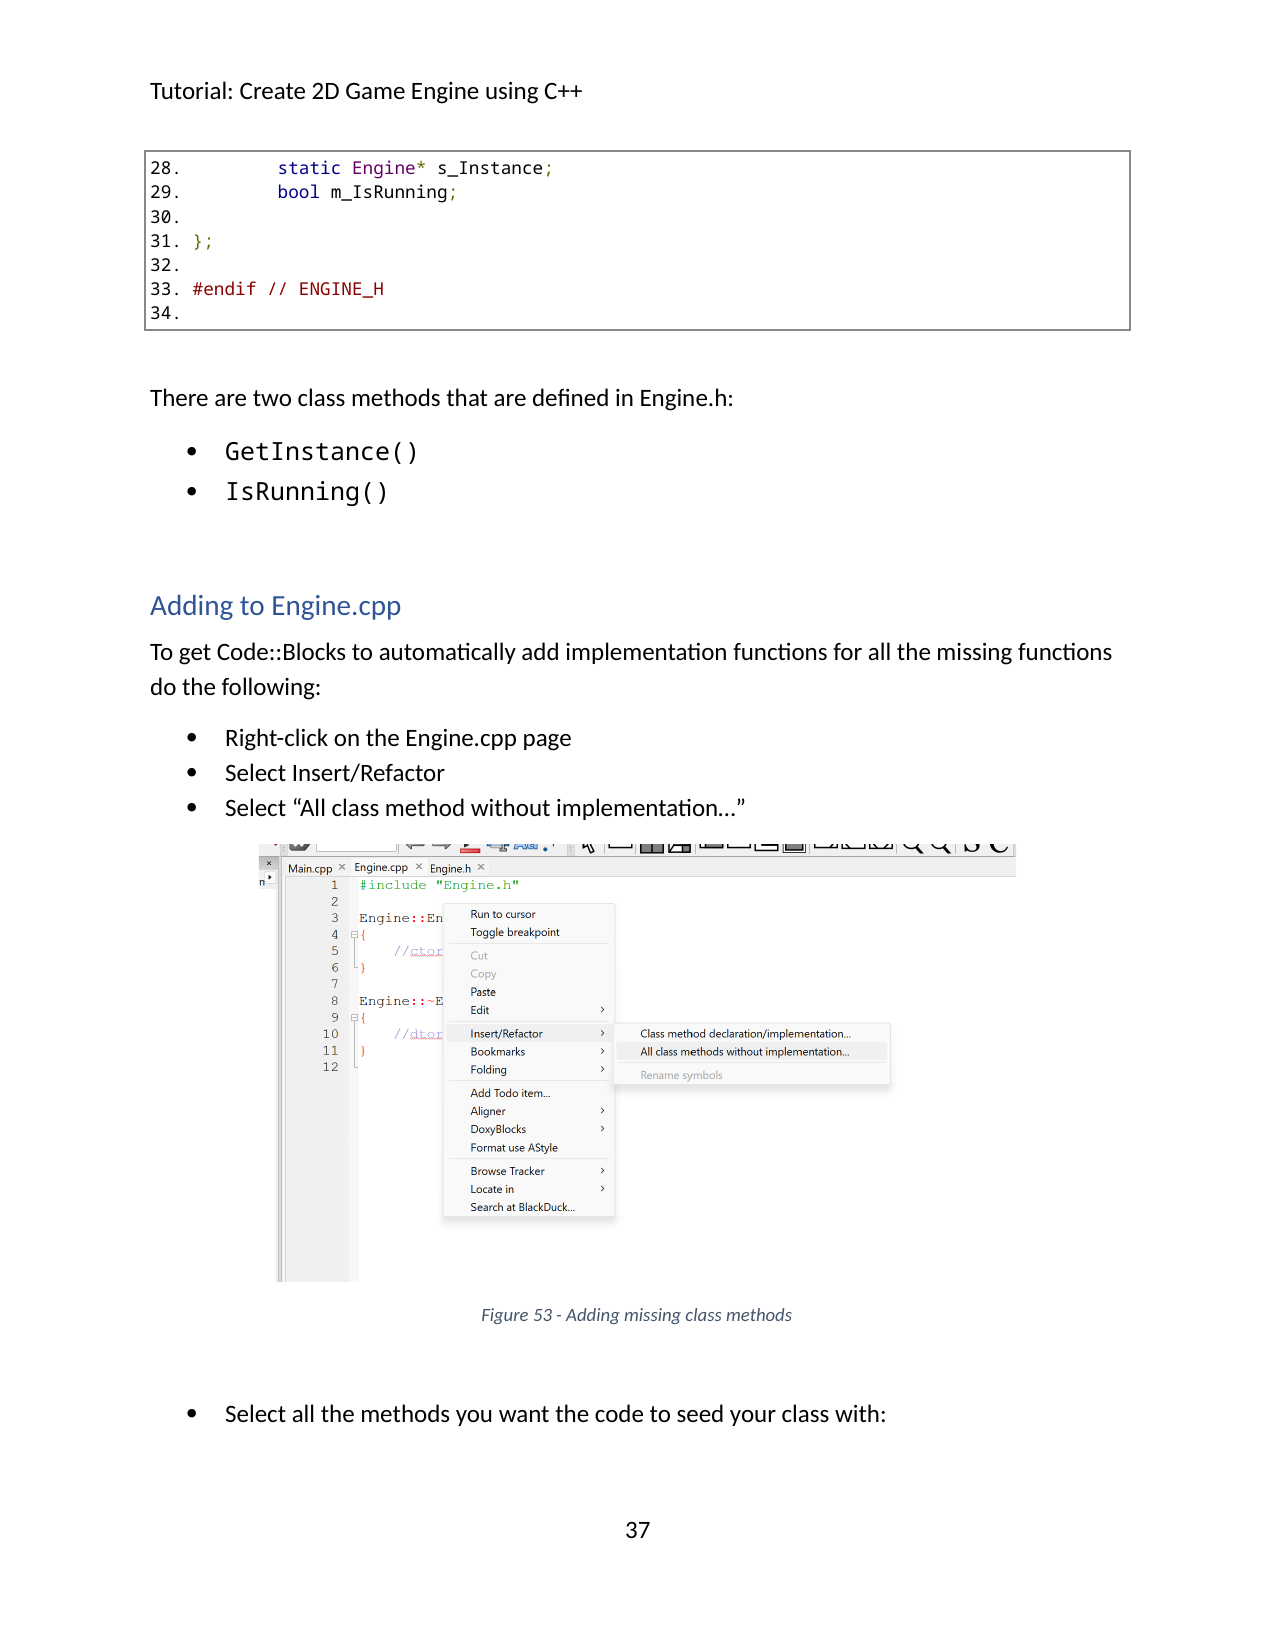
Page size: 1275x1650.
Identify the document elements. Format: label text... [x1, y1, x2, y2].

list Select “All class method without implementation…” [187, 792, 1125, 823]
text 30. [150, 204, 1125, 228]
list Select Insert/Refactor [187, 757, 1125, 788]
text 34. [146, 295, 1129, 329]
text 32. [150, 252, 1125, 277]
list IsRunning() [187, 473, 1125, 507]
picture [258, 844, 1017, 1282]
subtitle Adding to Engine.cpp [150, 587, 1125, 622]
text 28. static Engine* s_Instance; [146, 152, 1129, 180]
text 29. bool m_IsRunning; [150, 180, 1125, 204]
text There are two class methods that are defined in Engine.h: [150, 382, 1125, 413]
list Select all the methods you want the code to seed your class with: [187, 1398, 1125, 1429]
list Right-click on the Engine.cpp page [187, 722, 1125, 753]
text 33. #endif // ENGINE_H [150, 277, 1125, 295]
list GetInstance() [187, 434, 1125, 468]
text To get Code::Blocks to automatically add implementation functions for all the missing functions do the following: [150, 636, 1125, 701]
text 31. }; [150, 228, 1125, 252]
